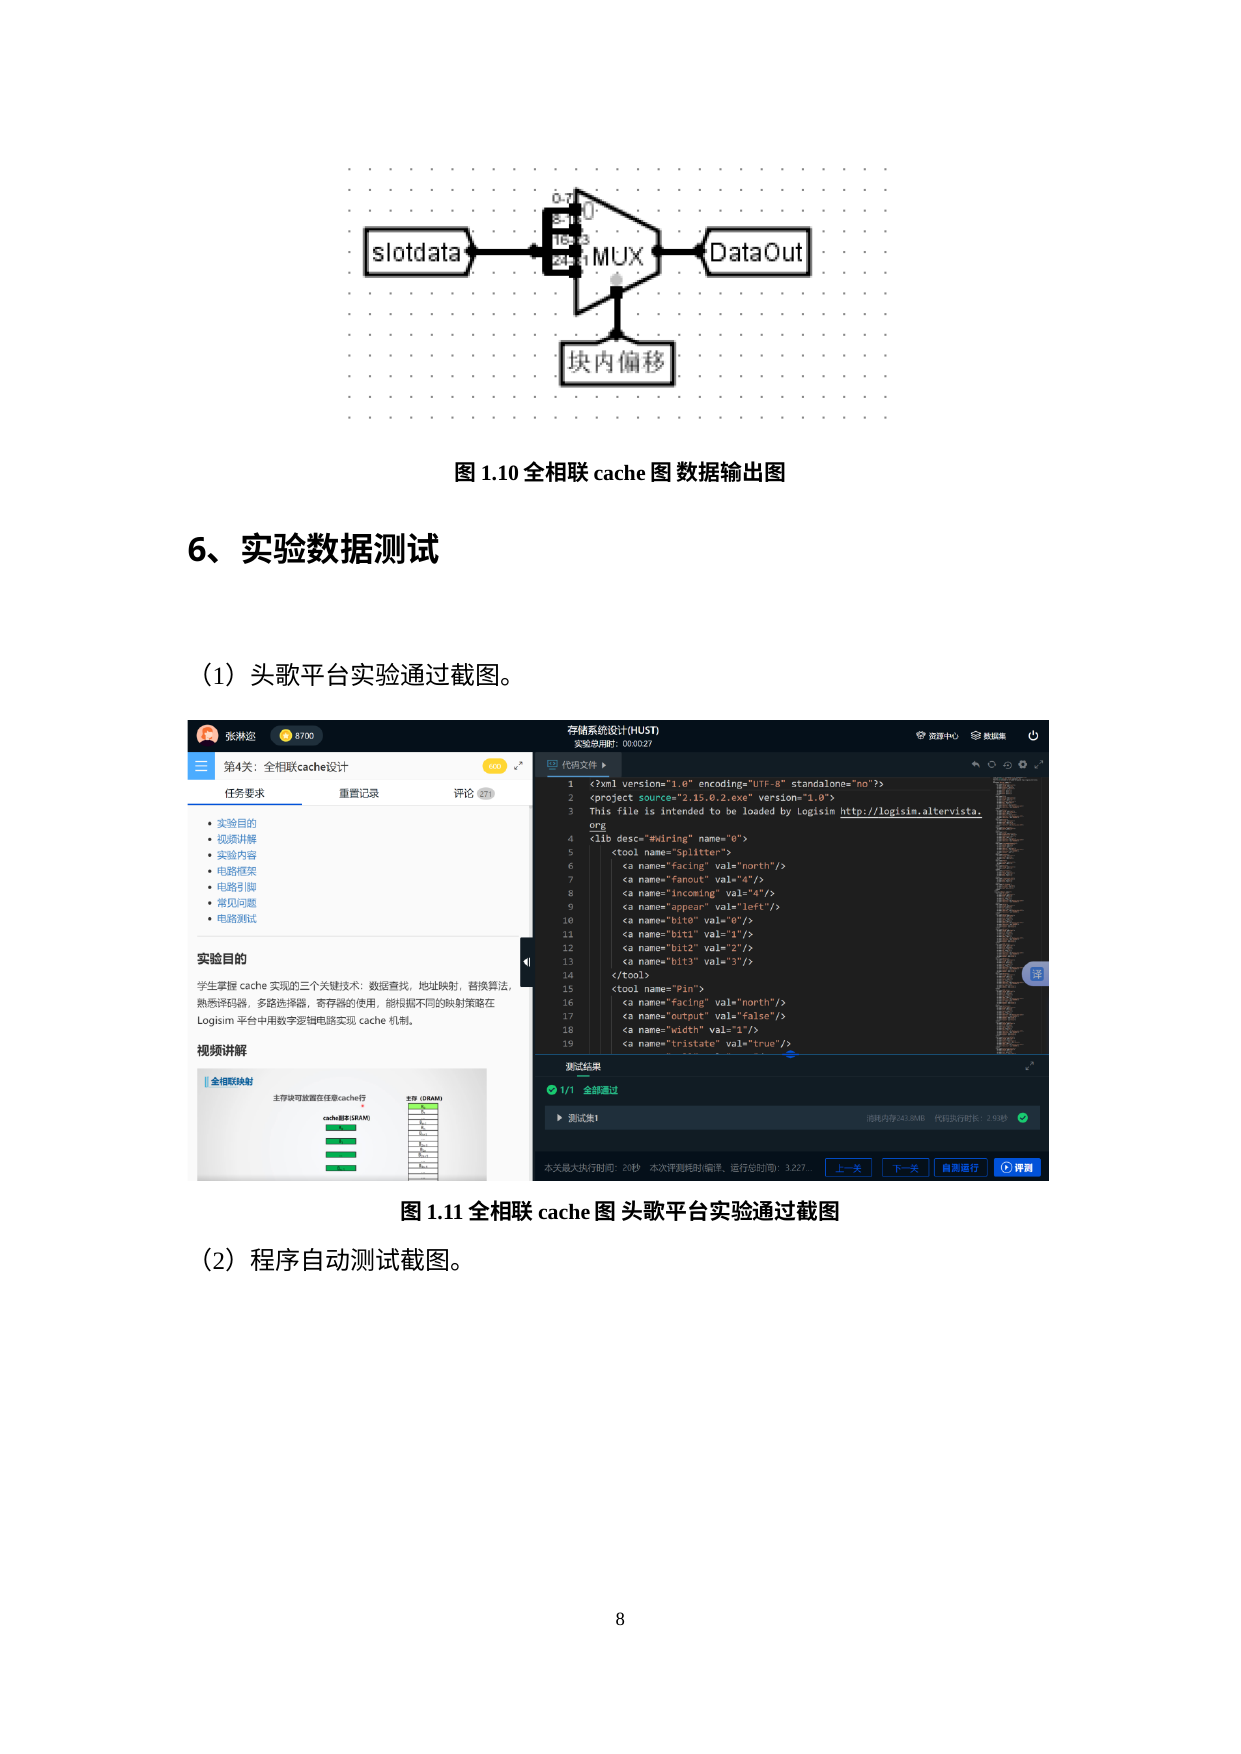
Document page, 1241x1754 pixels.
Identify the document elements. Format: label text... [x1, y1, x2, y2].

picture [187, 720, 1049, 1181]
list 图1.10全相联cache图 数据输出图 [187, 454, 1053, 487]
subtitle 实验数据测试 [187, 514, 1053, 579]
list （2）程序自动测试截图。 [187, 1226, 1053, 1291]
picture [336, 162, 904, 429]
list （1）头歌平台实验通过截图。 [187, 641, 1053, 706]
list 图1.11全相联cache图 头歌平台实验通过截图 [187, 1194, 1053, 1226]
